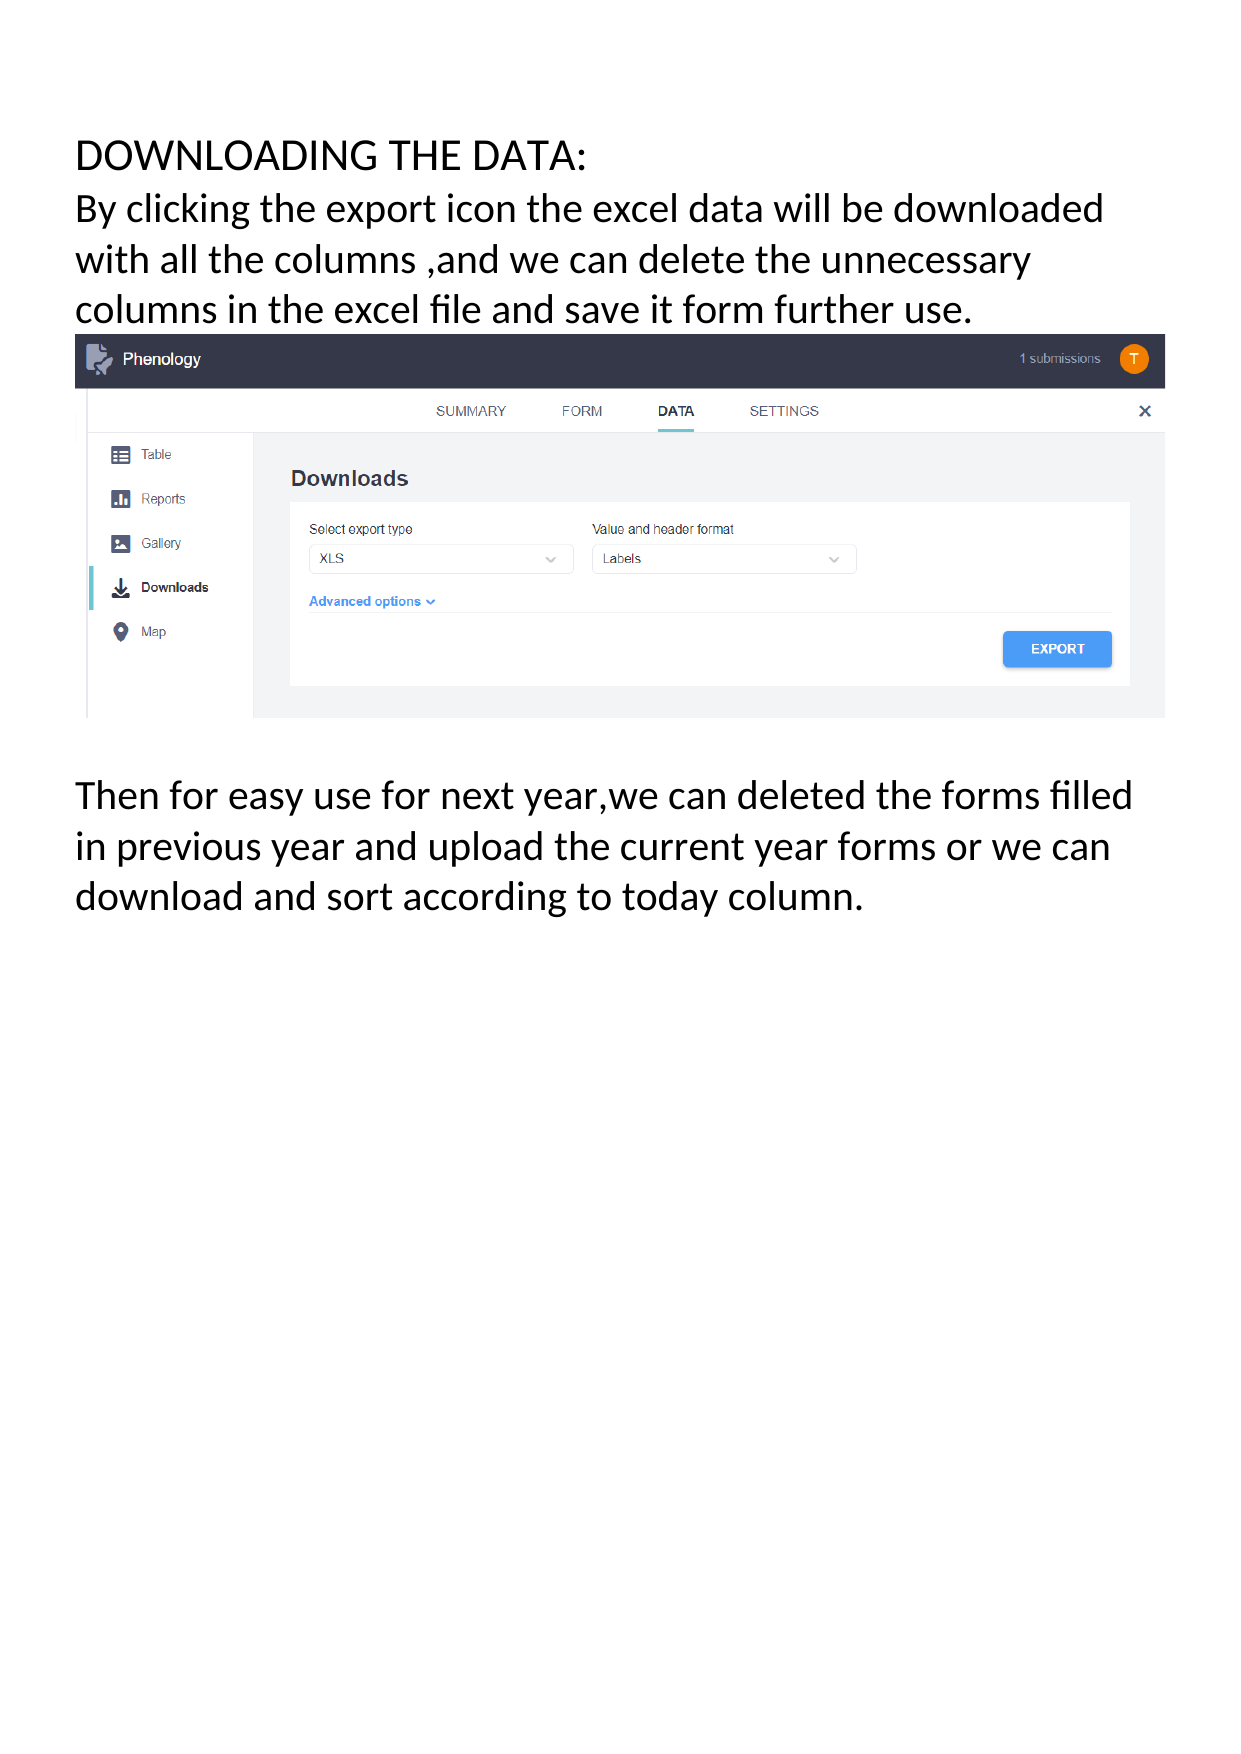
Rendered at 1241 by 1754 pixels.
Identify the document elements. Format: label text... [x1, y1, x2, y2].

text By clicking the export icon the excel data will be downloaded [75, 182, 1165, 233]
text with all the columns ,and we can delete the unnecessary columns in the excel file and save it form further use. [75, 233, 1165, 334]
text Then for easy use for next year,we can deleted the forms filled in previous year and upload the current year forms or we can download and sort according to today column. [75, 769, 1165, 921]
text DOWNLOADING THE DATA: [75, 126, 1165, 182]
picture [75, 334, 1166, 718]
